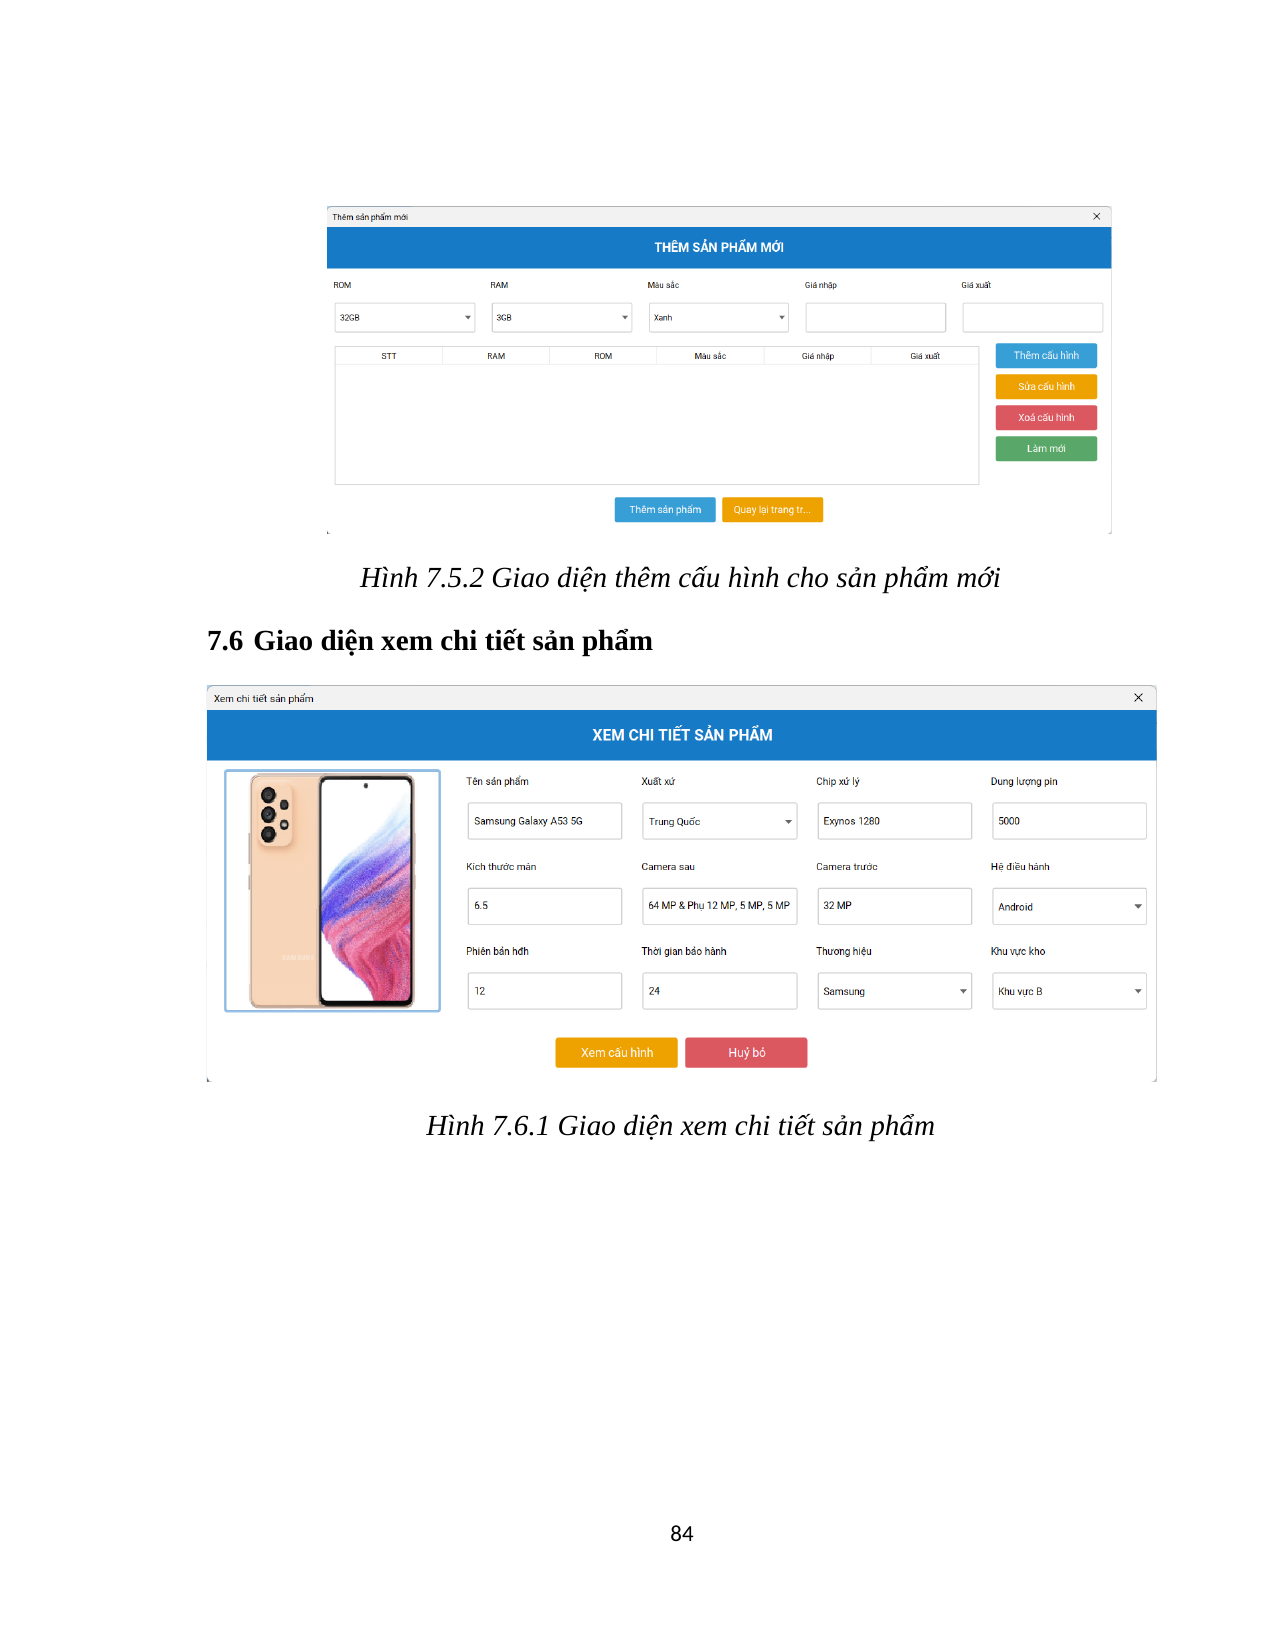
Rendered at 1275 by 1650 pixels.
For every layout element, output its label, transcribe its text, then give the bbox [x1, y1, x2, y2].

picture [206, 685, 1157, 1082]
text Hình 7.6.1 Giao diện xem chi tiết sản phẩm [207, 1108, 1157, 1141]
picture [327, 206, 1112, 534]
text Hình 7.5.2 Giao diện thêm cấu hình cho sản phẩm mới [207, 560, 1157, 593]
list Giao diện xem chi tiết sản phẩm [207, 623, 1157, 656]
